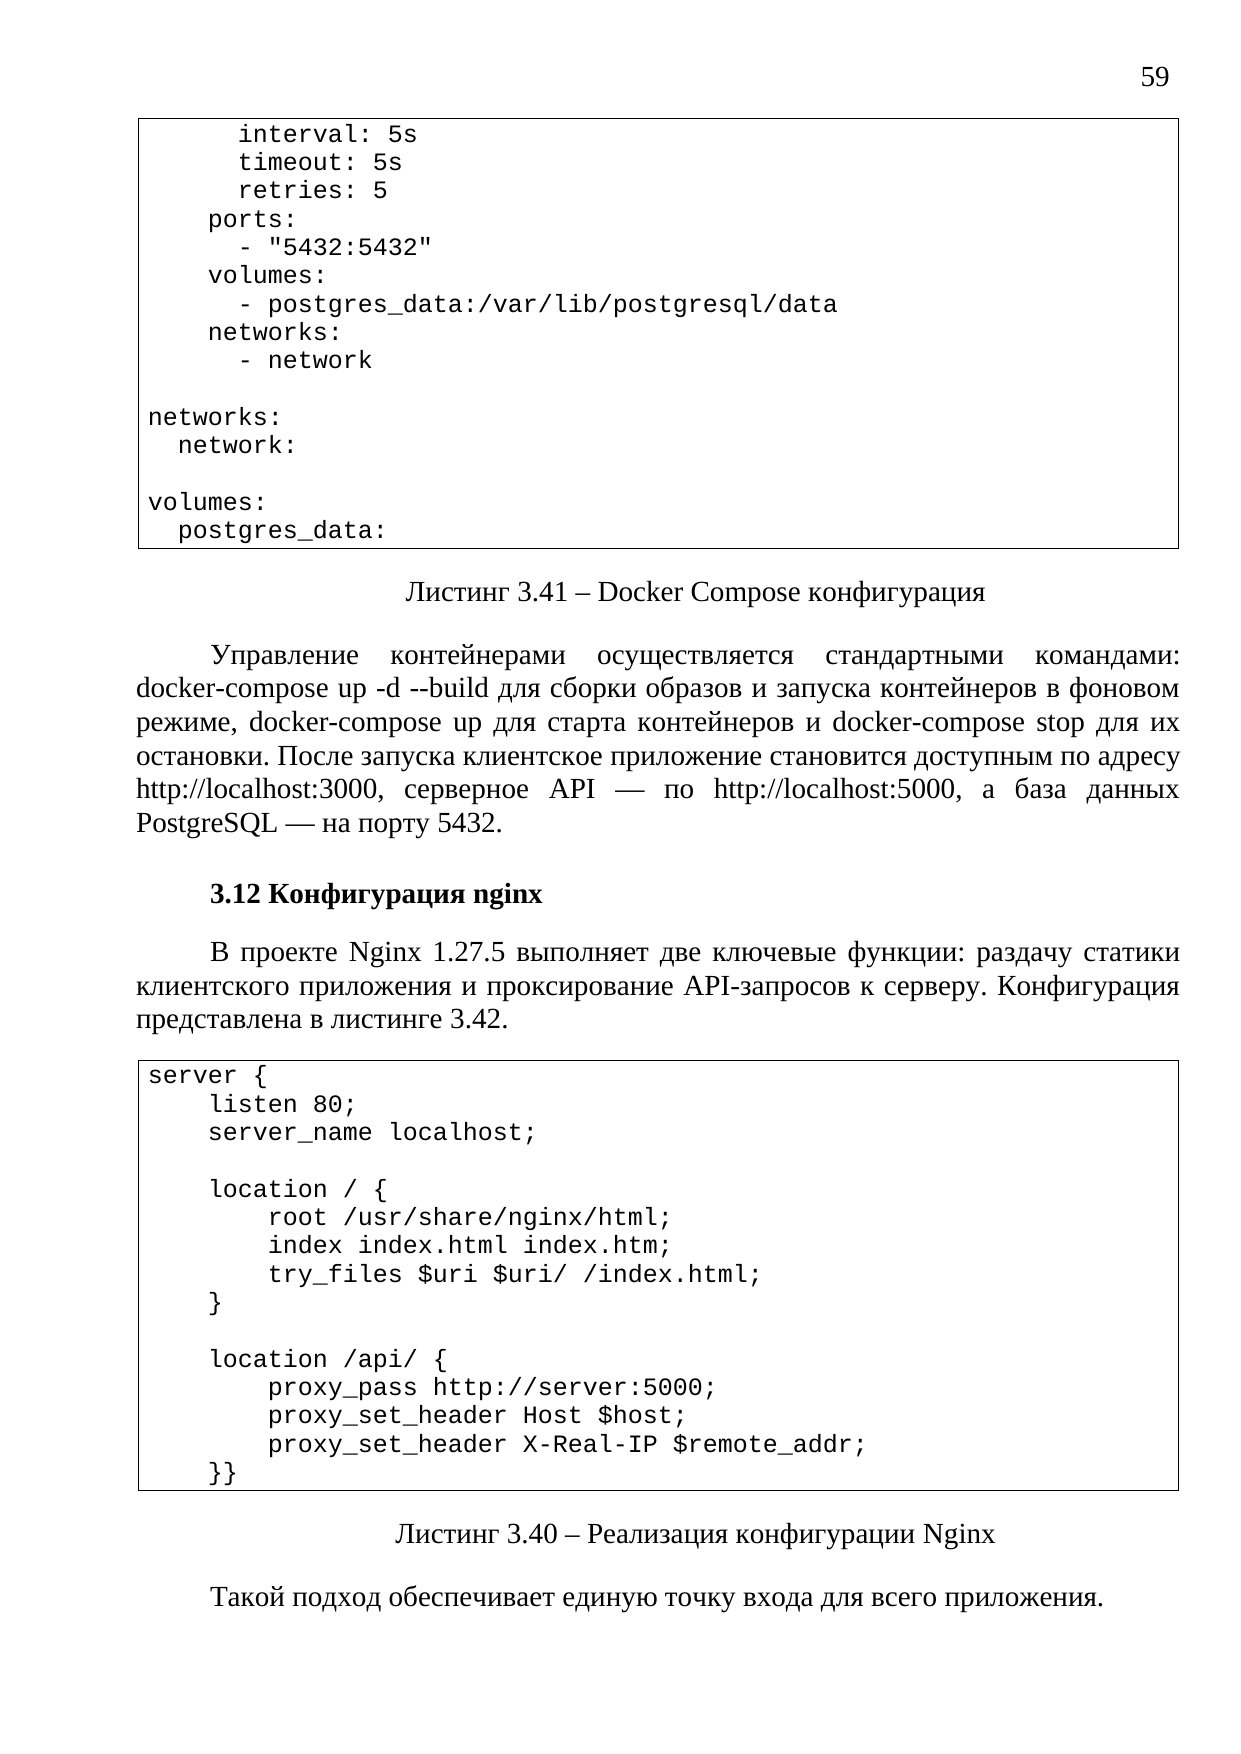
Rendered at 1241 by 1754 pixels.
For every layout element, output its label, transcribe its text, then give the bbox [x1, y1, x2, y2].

text server_name localhost; [139, 1117, 1178, 1148]
text - "5432:5432" [139, 231, 1178, 260]
text networks: [139, 316, 1178, 345]
text proxy_pass http://server:5000; [139, 1372, 1178, 1400]
text proxy_set_header X-Real-IP $remote_addr; [139, 1428, 1178, 1457]
text volumes: [139, 260, 1178, 288]
text try_files $uri $uri/ /index.html; [139, 1258, 1178, 1287]
text } [139, 1287, 1178, 1318]
text ports: [139, 203, 1178, 231]
text timeout: 5s [139, 146, 1178, 175]
text location / { [139, 1173, 1178, 1202]
text Листинг 3.40 – Реализация конфигурации Nginx [136, 1516, 1181, 1550]
text postgres_data: [139, 515, 1178, 548]
text }} [139, 1457, 1178, 1490]
text index index.html index.htm; [139, 1230, 1178, 1258]
text Листинг 3.41 – Docker Compose конфигурация [136, 574, 1181, 608]
text location /api/ { [139, 1343, 1178, 1372]
text Такой подход обеспечивает единую точку входа для всего приложения. [136, 1579, 1181, 1612]
text proxy_set_header Host $host; [139, 1400, 1178, 1428]
text retries: 5 [139, 175, 1178, 203]
text network: [139, 430, 1178, 461]
text root /usr/share/nginx/html; [139, 1202, 1178, 1230]
text - postgres_data:/var/lib/postgresql/data [139, 288, 1178, 316]
subtitle 3.12 Конфигурация nginx [136, 876, 1181, 909]
text Управление контейнерами осуществляется стандартными командами: docker-compose up -d --build для сборки образов и запуска контейнеров в фоновом режиме, docker-compose up для старта контейнеров и docker-compose stop для их остановки. После запуска клиентское приложение становится доступным по адресу http://localhost:3000, серверное API — по http://localhost:5000, а база данных PostgreSQL — на порту 5432. [136, 637, 1181, 838]
text - network [139, 345, 1178, 376]
text server { [139, 1061, 1178, 1088]
text interval: 5s [139, 119, 1178, 146]
text listen 80; [139, 1088, 1178, 1117]
text networks: [139, 401, 1178, 430]
text В проекте Nginx 1.27.5 выполняет две ключевые функции: раздачу статики клиентского приложения и проксирование API-запросов к серверу. Конфигурация представлена в листинге 3.42. [136, 934, 1181, 1035]
text volumes: [139, 486, 1178, 515]
